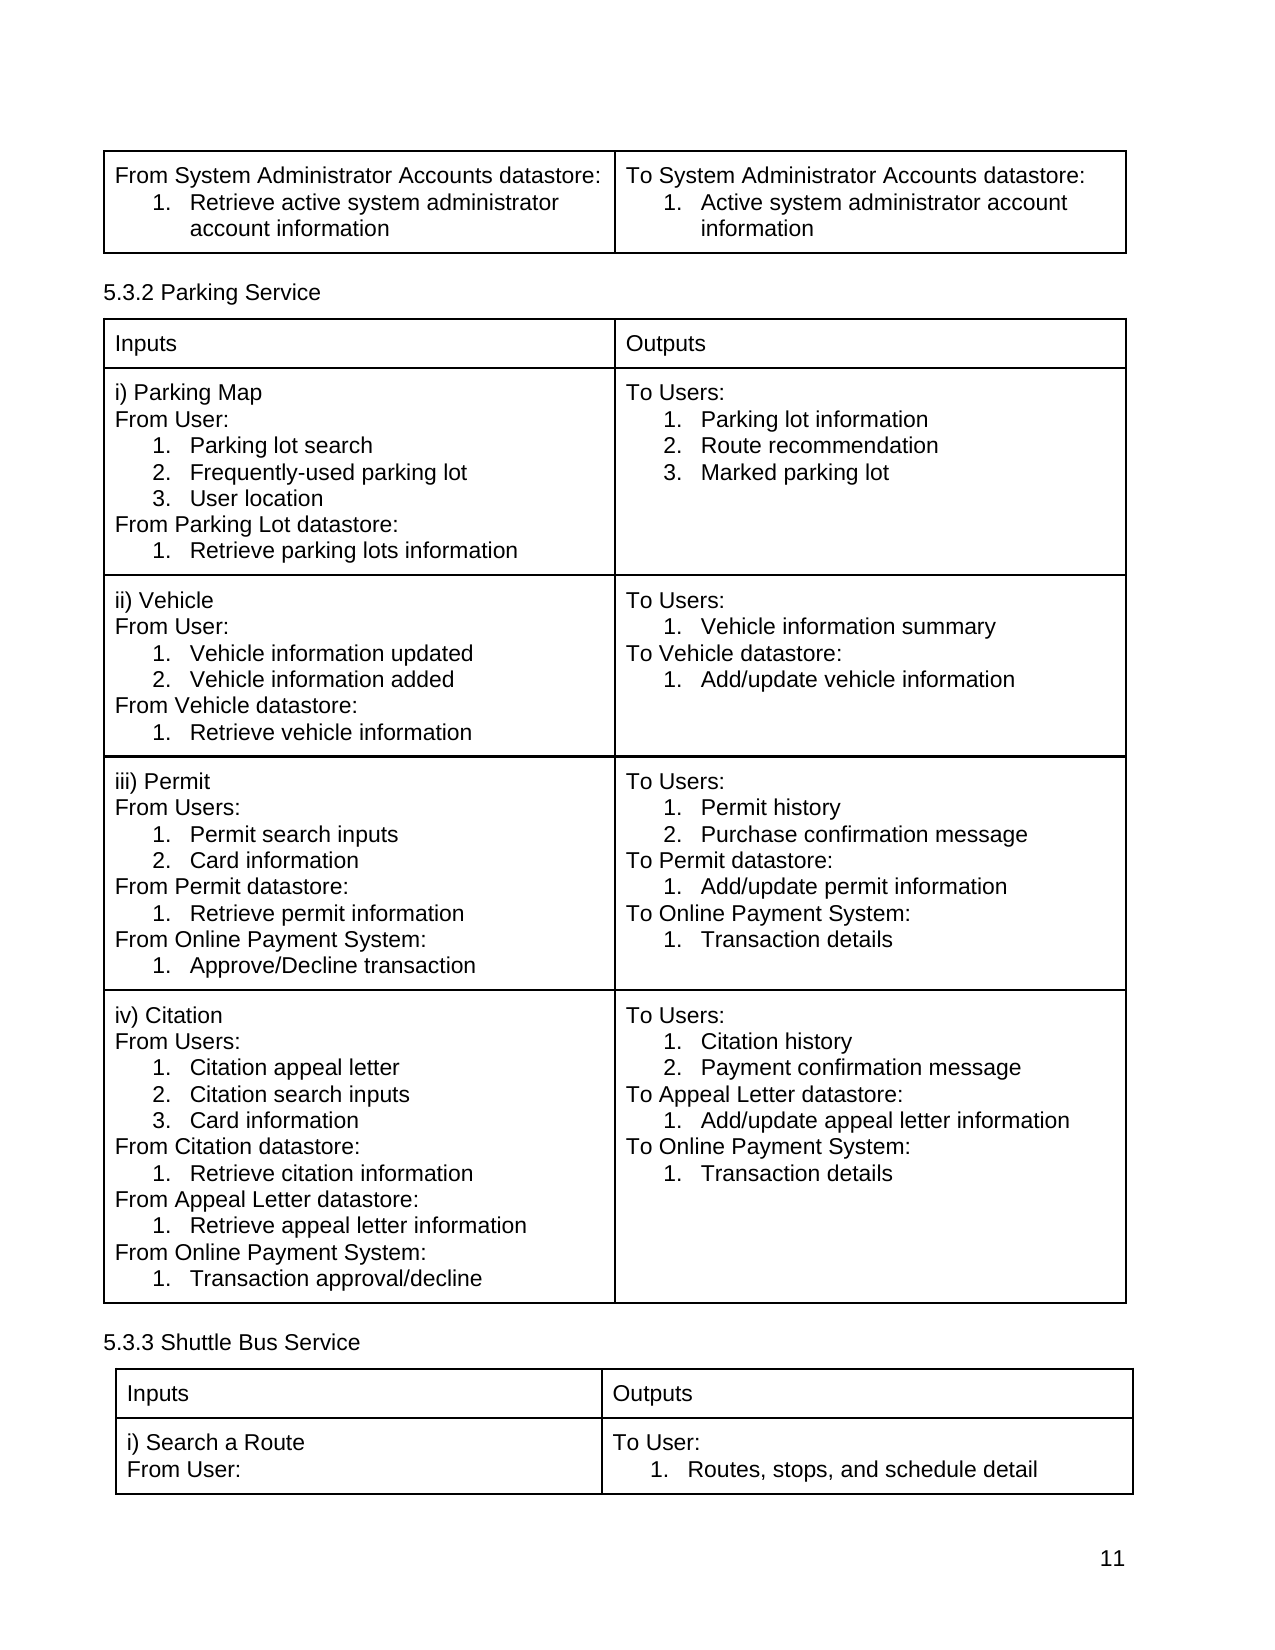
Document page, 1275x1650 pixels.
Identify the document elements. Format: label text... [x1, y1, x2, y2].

table_cell To Users: Vehicle information summary To Vehicle datastore: Add/update vehicle information [616, 576, 1125, 755]
subtitle 5.3.3 Shuttle Bus Service [103, 1329, 1125, 1355]
table_cell To Users: Citation history Payment confirmation message To Appeal Letter datastore: Add/update appeal letter information To Online Payment System: Transaction details [616, 991, 1125, 1302]
table_cell To System Administrator Accounts datastore: Active system administrator account information [616, 152, 1125, 252]
table_cell To Users: Parking lot information Route recommendation Marked parking lot [616, 369, 1125, 574]
table_header Outputs [603, 1370, 1132, 1417]
table_cell iv) Citation From Users: Citation appeal letter Citation search inputs Card information From Citation datastore: Retrieve citation information From Appeal Letter datastore: Retrieve appeal letter information From Online Payment System: Transaction approval/decline [105, 991, 614, 1302]
table_cell i) Parking Map From User: Parking lot search Frequently-used parking lot User location From Parking Lot datastore: Retrieve parking lots information [105, 369, 614, 574]
subtitle 5.3.2 Parking Service [103, 279, 1125, 305]
table_cell ii) Vehicle From User: Vehicle information updated Vehicle information added From Vehicle datastore: Retrieve vehicle information [105, 576, 614, 755]
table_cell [603, 1419, 1132, 1492]
table_header Outputs [616, 320, 1125, 367]
table_cell From System Administrator Accounts datastore: Retrieve active system administrator account information [105, 152, 614, 252]
table_cell iii) Permit From Users: Permit search inputs Card information From Permit datastore: Retrieve permit information From Online Payment System: Approve/Decline transaction [105, 758, 614, 989]
table_header Inputs [105, 320, 614, 367]
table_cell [117, 1419, 601, 1492]
table_cell To Users: Permit history Purchase confirmation message To Permit datastore: Add/update permit information To Online Payment System: Transaction details [616, 758, 1125, 989]
table_header Inputs [117, 1370, 601, 1417]
